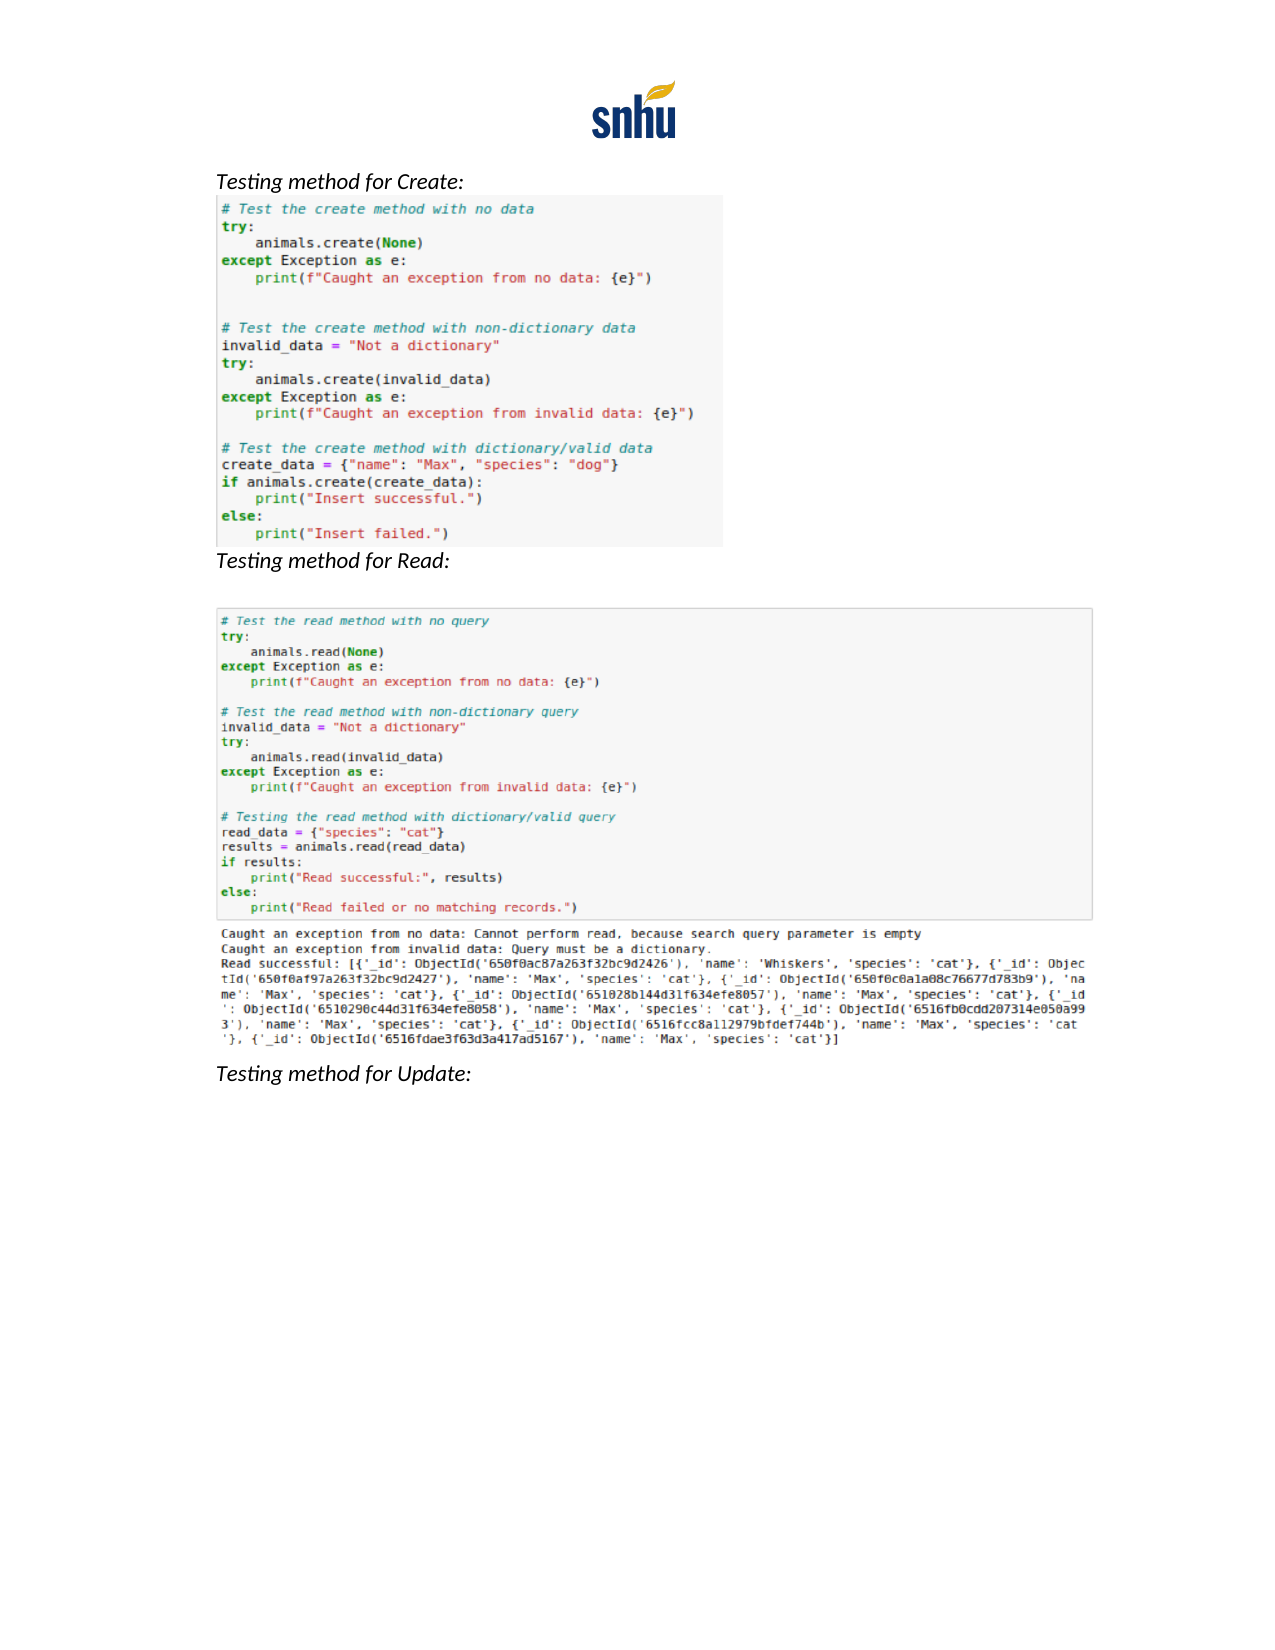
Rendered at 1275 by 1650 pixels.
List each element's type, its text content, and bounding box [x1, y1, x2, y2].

picture [573, 75, 702, 147]
picture [215, 602, 1095, 1059]
text Testing method for Read: [216, 547, 1125, 575]
text Testing method for Create: [216, 167, 1125, 195]
text Testing method for Update: [216, 1059, 1125, 1087]
picture [215, 195, 724, 547]
